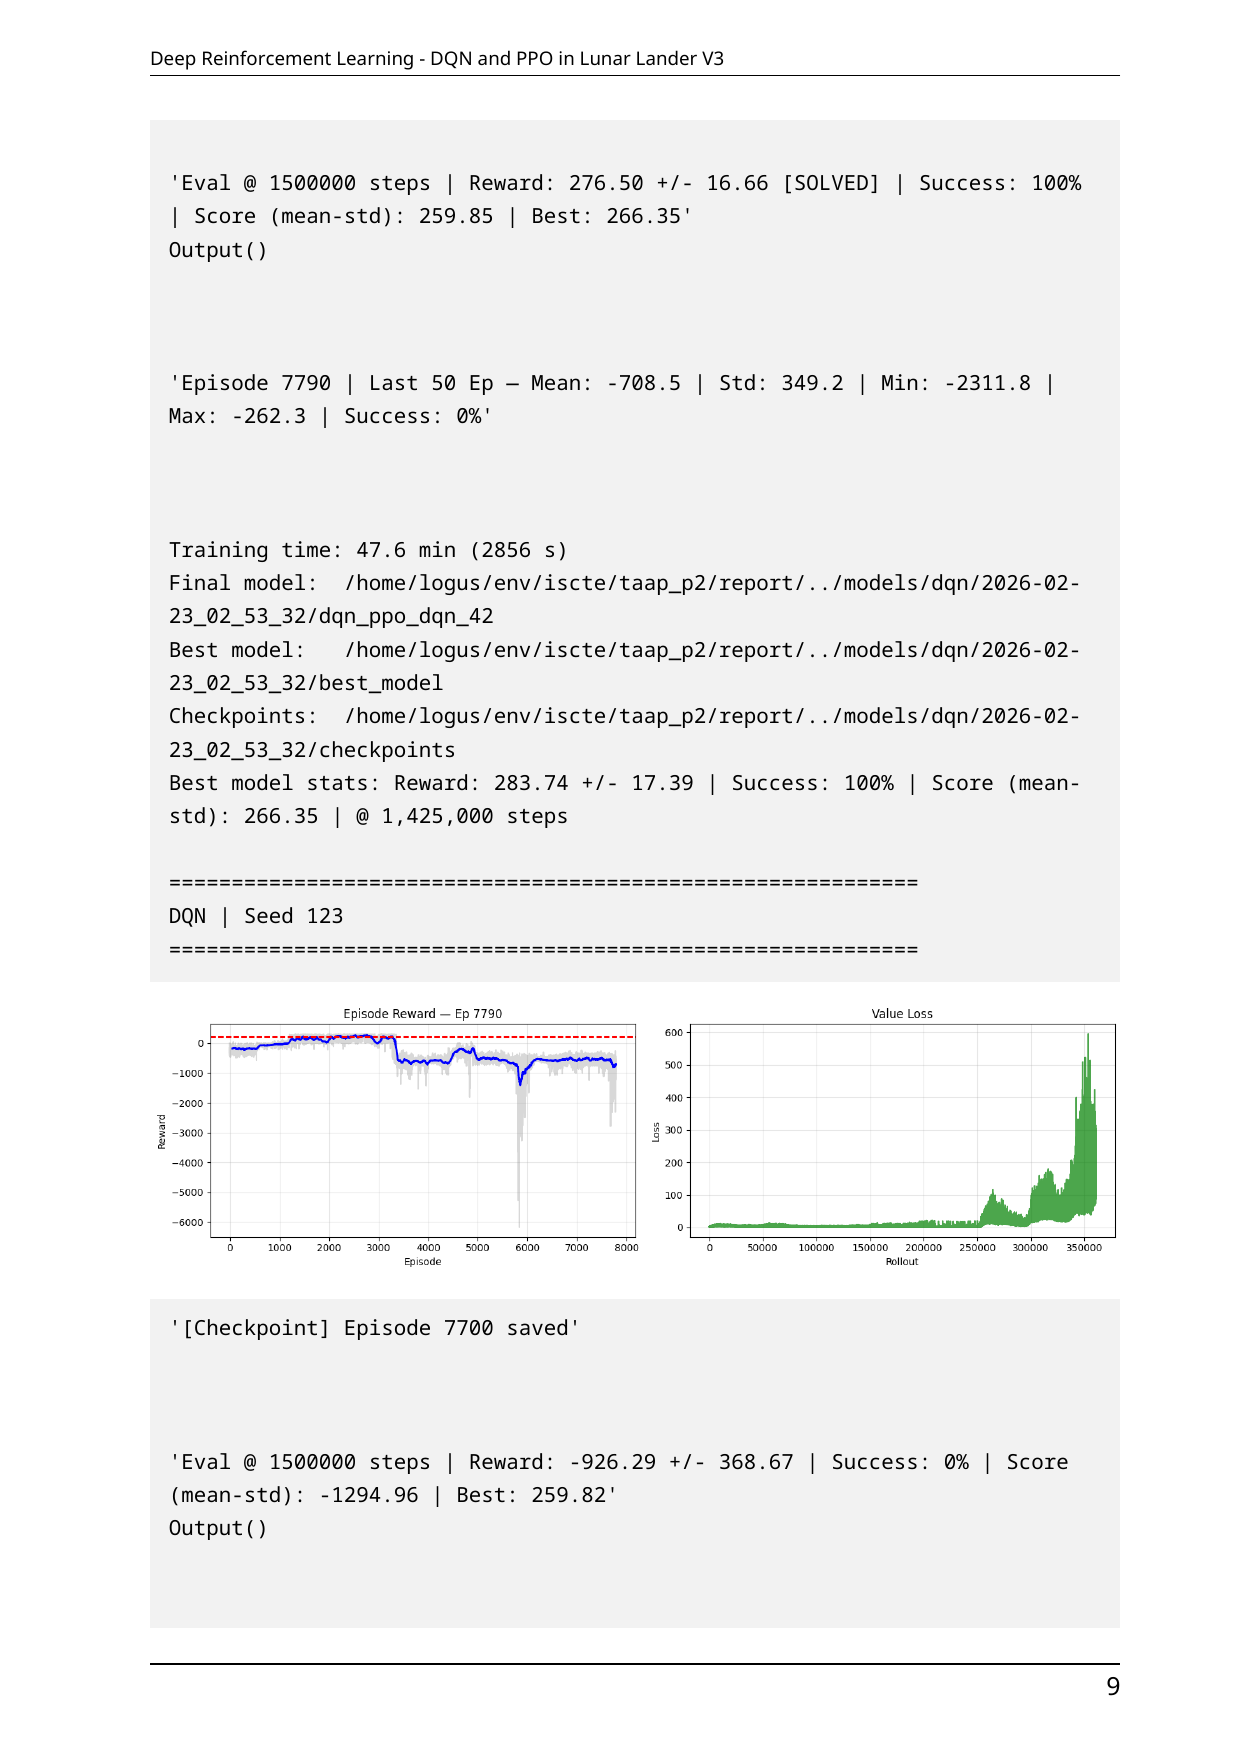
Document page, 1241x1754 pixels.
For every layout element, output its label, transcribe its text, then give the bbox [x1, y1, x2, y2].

picture [150, 1001, 1121, 1274]
text Output() 'Episode 7790 | Last 50 Ep — Mean: -708.5 | Std: 349.2 | Min: -2311.8 | Max: -262.3 | Success: 0%' Training time: 47.6 min (2856 s) Final model: /home/logus/env/iscte/taap_p2/report/../models/dqn/2026-02-23_02_53_32/dqn_ppo_dqn_42 Best model: /home/logus/env/iscte/taap_p2/report/../models/dqn/2026-02-23_02_53_32/best_model Checkpoints: /home/logus/env/iscte/taap_p2/report/../models/dqn/2026-02-23_02_53_32/checkpoints Best model stats: Reward: 283.74 +/- 17.39 | Success: 100% | Score (mean-std): 266.35 | @ 1,425,000 steps ============================================================ DQN | Seed 123 ============================================================ [150, 230, 1120, 982]
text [150, 120, 1120, 230]
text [150, 1509, 1120, 1628]
text '[Checkpoint] Episode 7700 saved' 'Eval @ 1500000 steps | Reward: -926.29 +/- 368.67 | Success: 0% | Score (mean-std): -1294.96 | Best: 259.82' [150, 1299, 1120, 1509]
